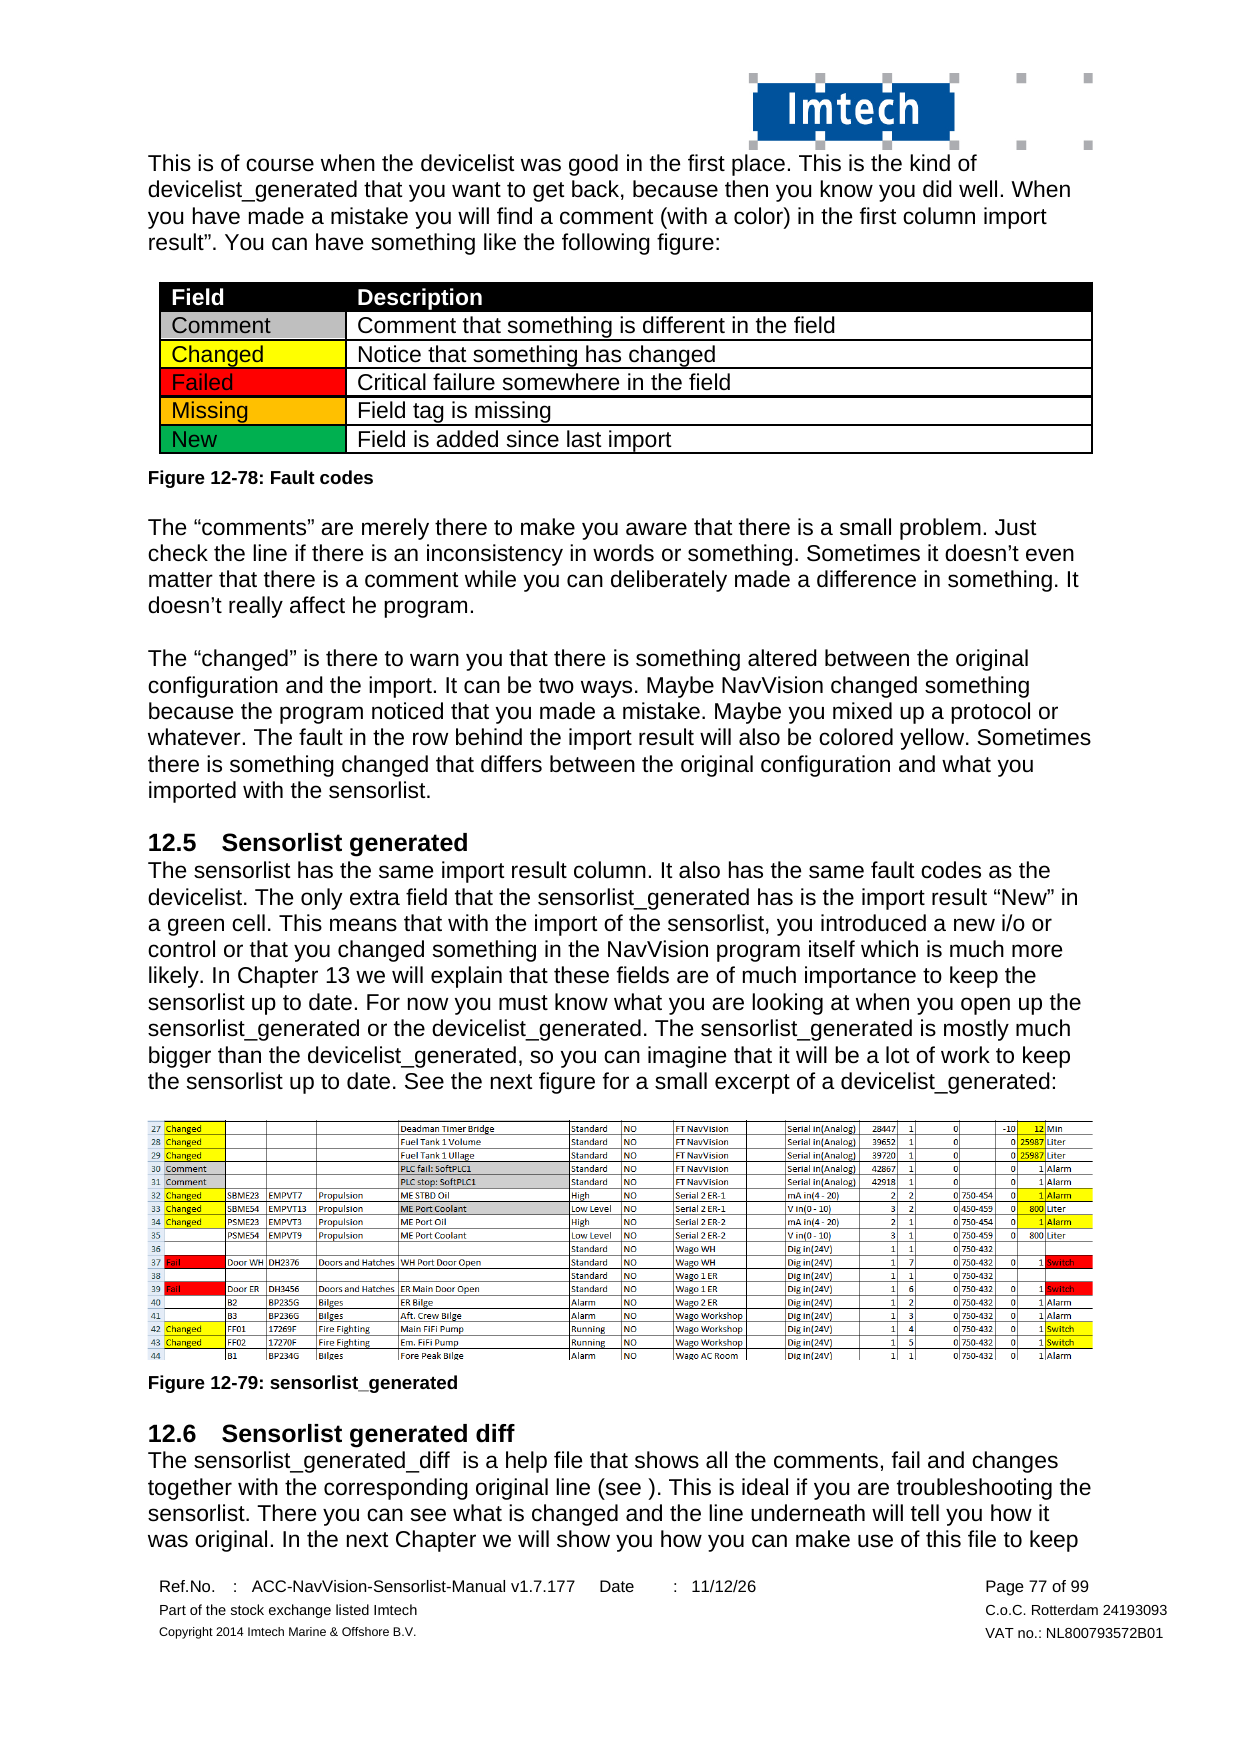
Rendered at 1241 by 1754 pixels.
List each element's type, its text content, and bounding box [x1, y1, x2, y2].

table_cell Failed [161, 369, 345, 395]
picture [147, 1120, 1093, 1360]
table_cell New [161, 426, 345, 452]
table_cell Missing [161, 398, 345, 424]
subtitle Sensorlist generated diff [148, 1419, 1093, 1447]
table_cell Field tag is missing [347, 398, 1091, 424]
text The “changed” is there to warn you that there is something altered between the original configuration and the import. It can be two ways. Maybe NavVision changed something because the program noticed that you made a mistake. Maybe you mixed up a protocol or whatever. The fault in the row behind the import result will also be colored yellow. Sometimes there is something changed that differs between the original configuration and what you imported with the sensorlist. [148, 645, 1093, 803]
table_cell Comment [161, 312, 345, 338]
table_cell Critical failure somewhere in the field [347, 369, 1091, 395]
table_cell Notice that something has changed [347, 341, 1091, 367]
text The “comments” are merely there to make you aware that there is a small problem. Just check the line if there is an inconsistency in words or something. Sometimes it doesn’t even matter that there is a comment while you can deliberately made a difference in something. It doesn’t really affect he program. [148, 513, 1093, 619]
table_cell Changed [161, 341, 345, 367]
text The sensorlist has the same import result column. It also has the same fault codes as the devicelist. The only extra field that the sensorlist_generated has is the import result “New” in a green cell. This means that with the import of the sensorlist, you introduced a new i/o or control or that you changed something in the NavVision program itself which is much more likely. In Chapter 13 we will explain that these fields are of much importance to keep the sensorlist up to date. For now you must know what you are looking at when you open up the sensorlist_generated or the devicelist_generated. The sensorlist_generated is mostly much bigger than the devicelist_generated, so you can imagine that it will be a lot of work to keep the sensorlist up to date. See the next figure for a small excerpt of a devicelist_generated: [148, 857, 1093, 1094]
table_cell Comment that something is different in the field [347, 312, 1091, 338]
table_header Field [161, 284, 345, 310]
table_header Description [347, 284, 1091, 310]
subtitle Sensorlist generated [148, 828, 1093, 857]
picture [748, 73, 1093, 150]
text This is of course when the devicelist was good in the first place. This is the kind of devicelist_generated that you want to get back, because then you know you did well. When you have made a mistake you will find a comment (with a color) in the first column import result”. You can have something like the following figure: [148, 150, 1093, 255]
table_cell Field is added since last import [347, 426, 1091, 452]
